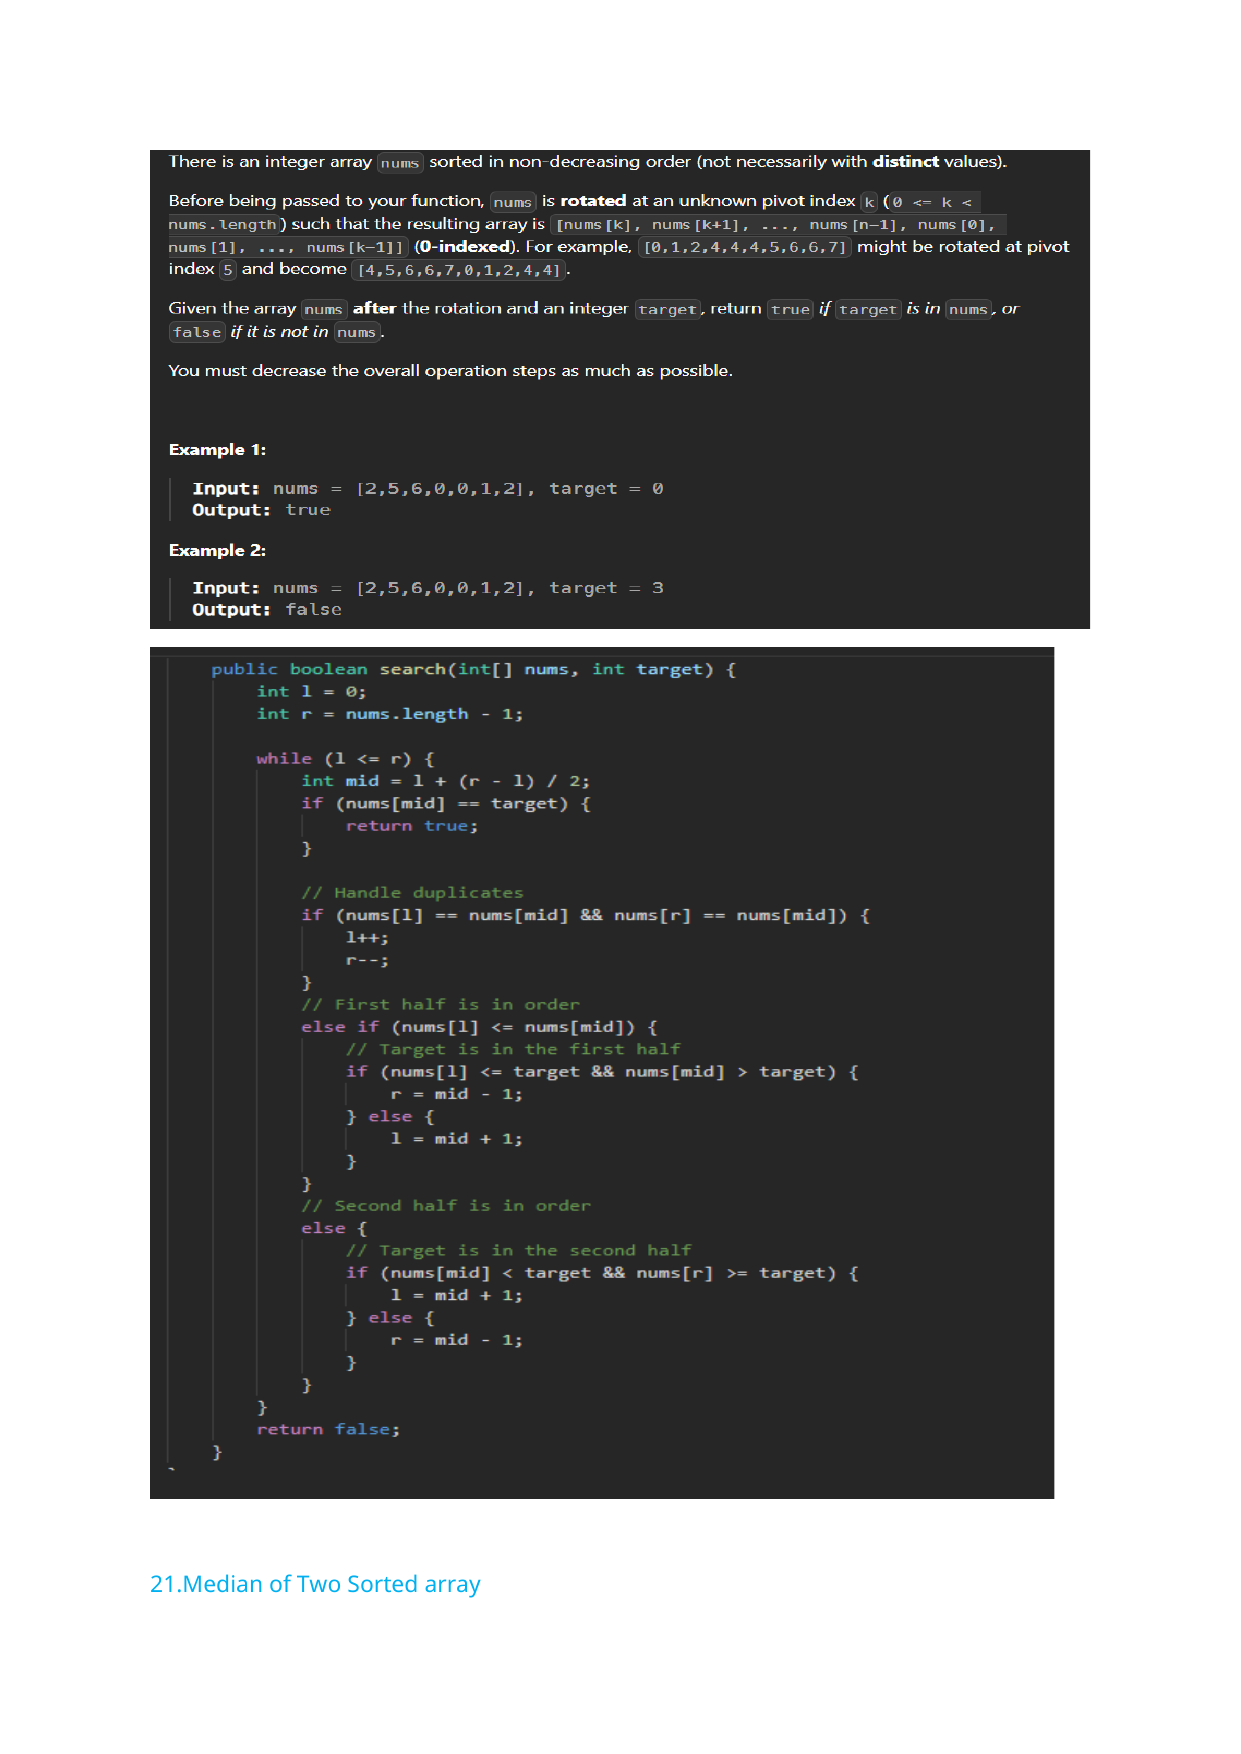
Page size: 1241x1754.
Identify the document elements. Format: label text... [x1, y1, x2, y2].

picture [150, 647, 1055, 1499]
text 21.Median of Two Sorted array [150, 1568, 1090, 1599]
picture [150, 150, 1091, 629]
